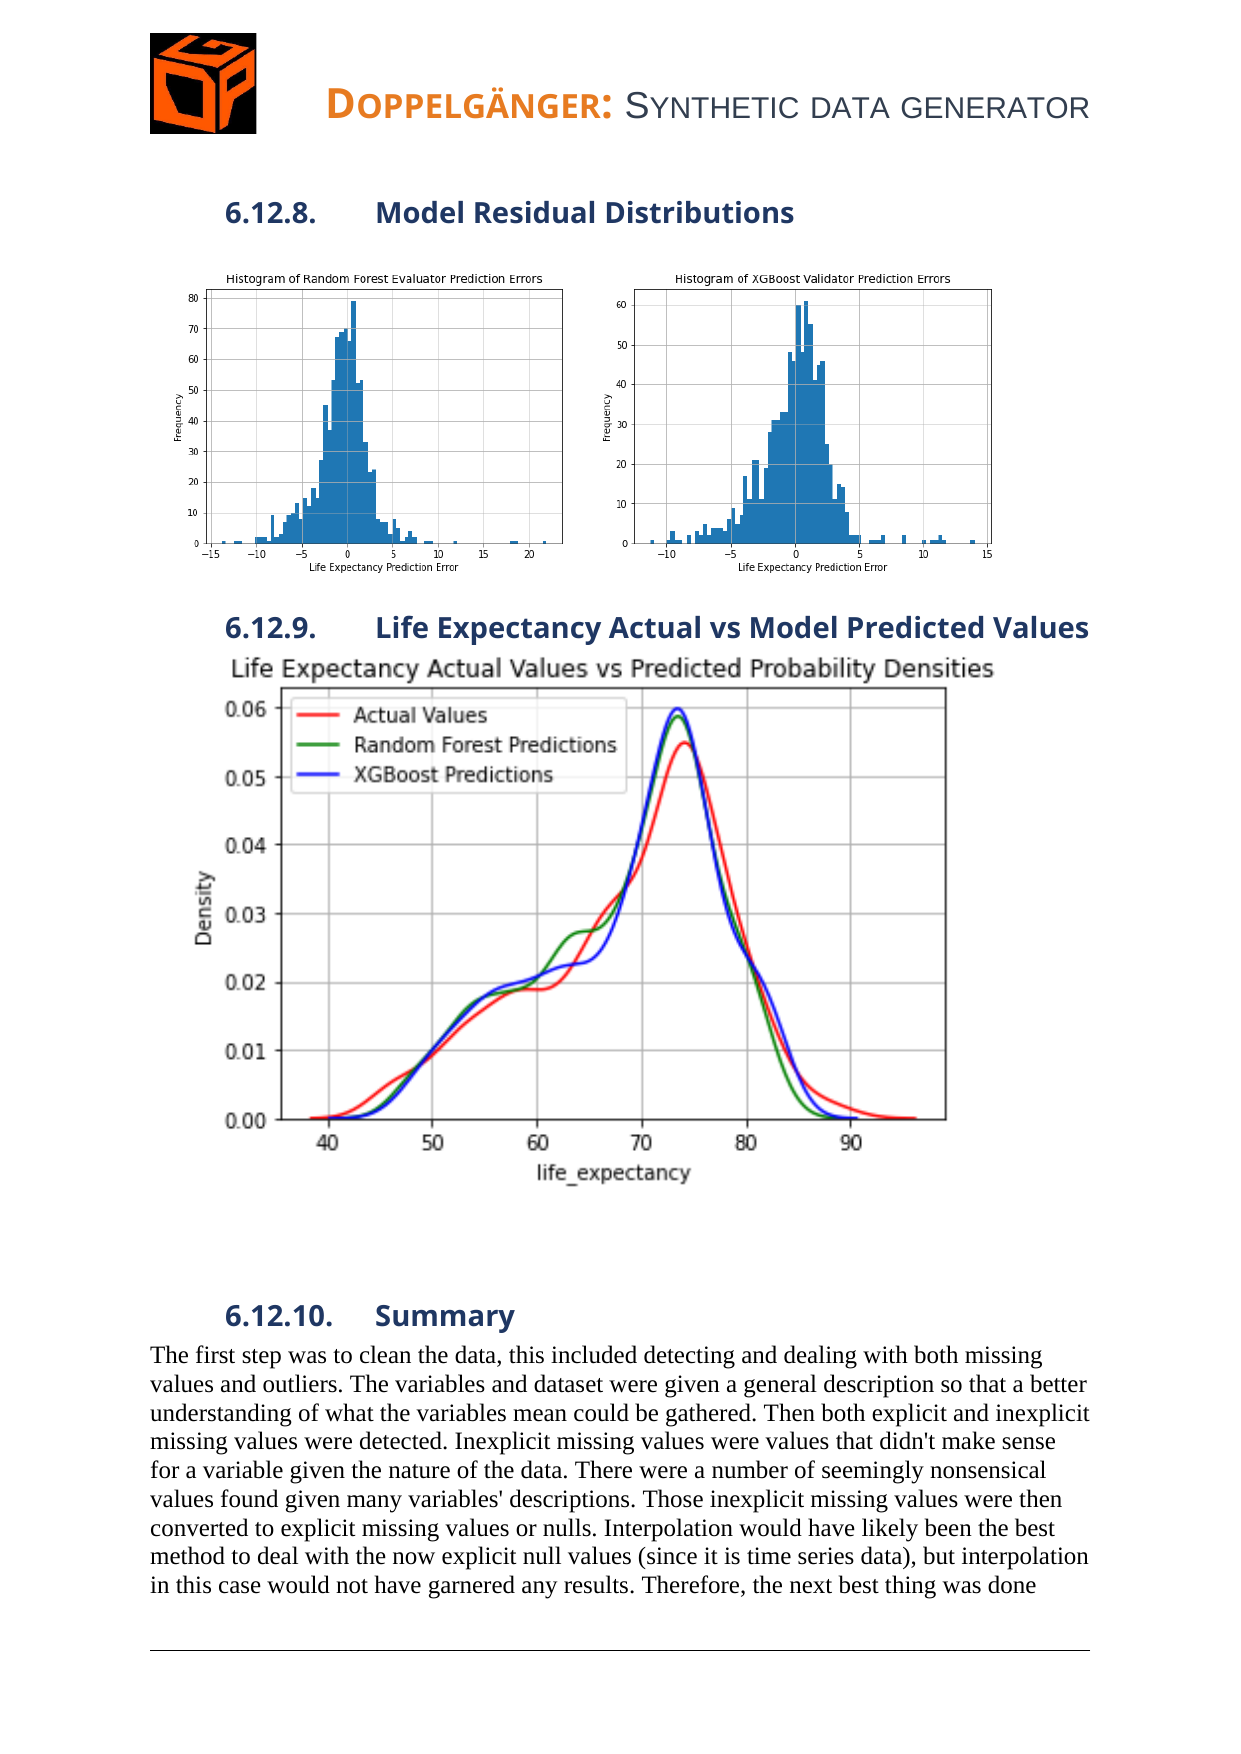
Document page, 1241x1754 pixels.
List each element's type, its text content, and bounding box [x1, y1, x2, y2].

picture [150, 261, 1090, 603]
picture [150, 646, 1090, 1234]
subtitle Life Expectancy Actual vs Model Predicted Values [225, 607, 1090, 646]
picture [150, 33, 257, 134]
subtitle Summary [225, 1295, 1090, 1335]
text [150, 1340, 1090, 1599]
subtitle Model Residual Distributions [225, 192, 1090, 232]
